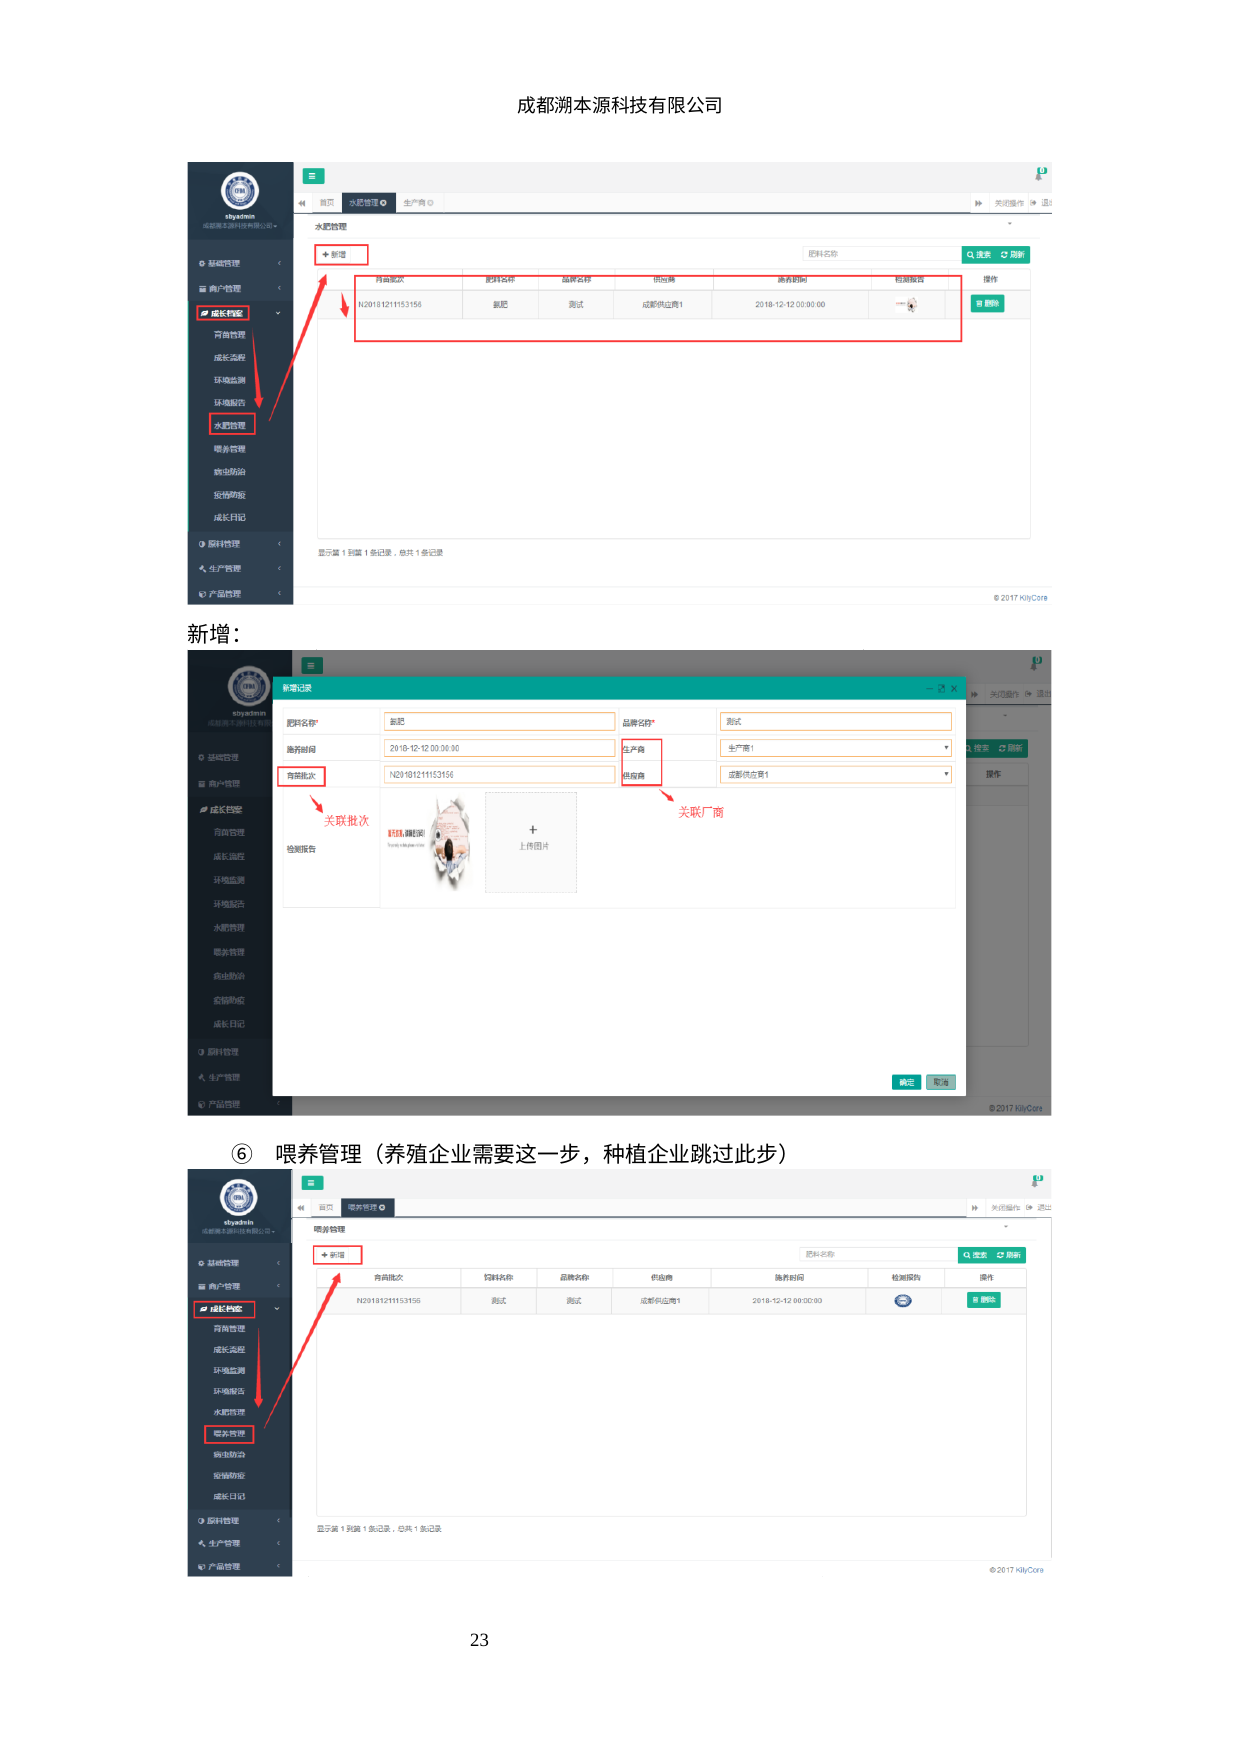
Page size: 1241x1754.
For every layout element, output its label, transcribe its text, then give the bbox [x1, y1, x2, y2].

picture [187, 649, 1052, 1116]
picture [187, 1169, 1052, 1577]
text 新增： [187, 617, 1053, 649]
list 喂养管理（养殖企业需要这一步，种植企业跳过此步） [187, 1137, 1053, 1169]
picture [187, 162, 1052, 605]
